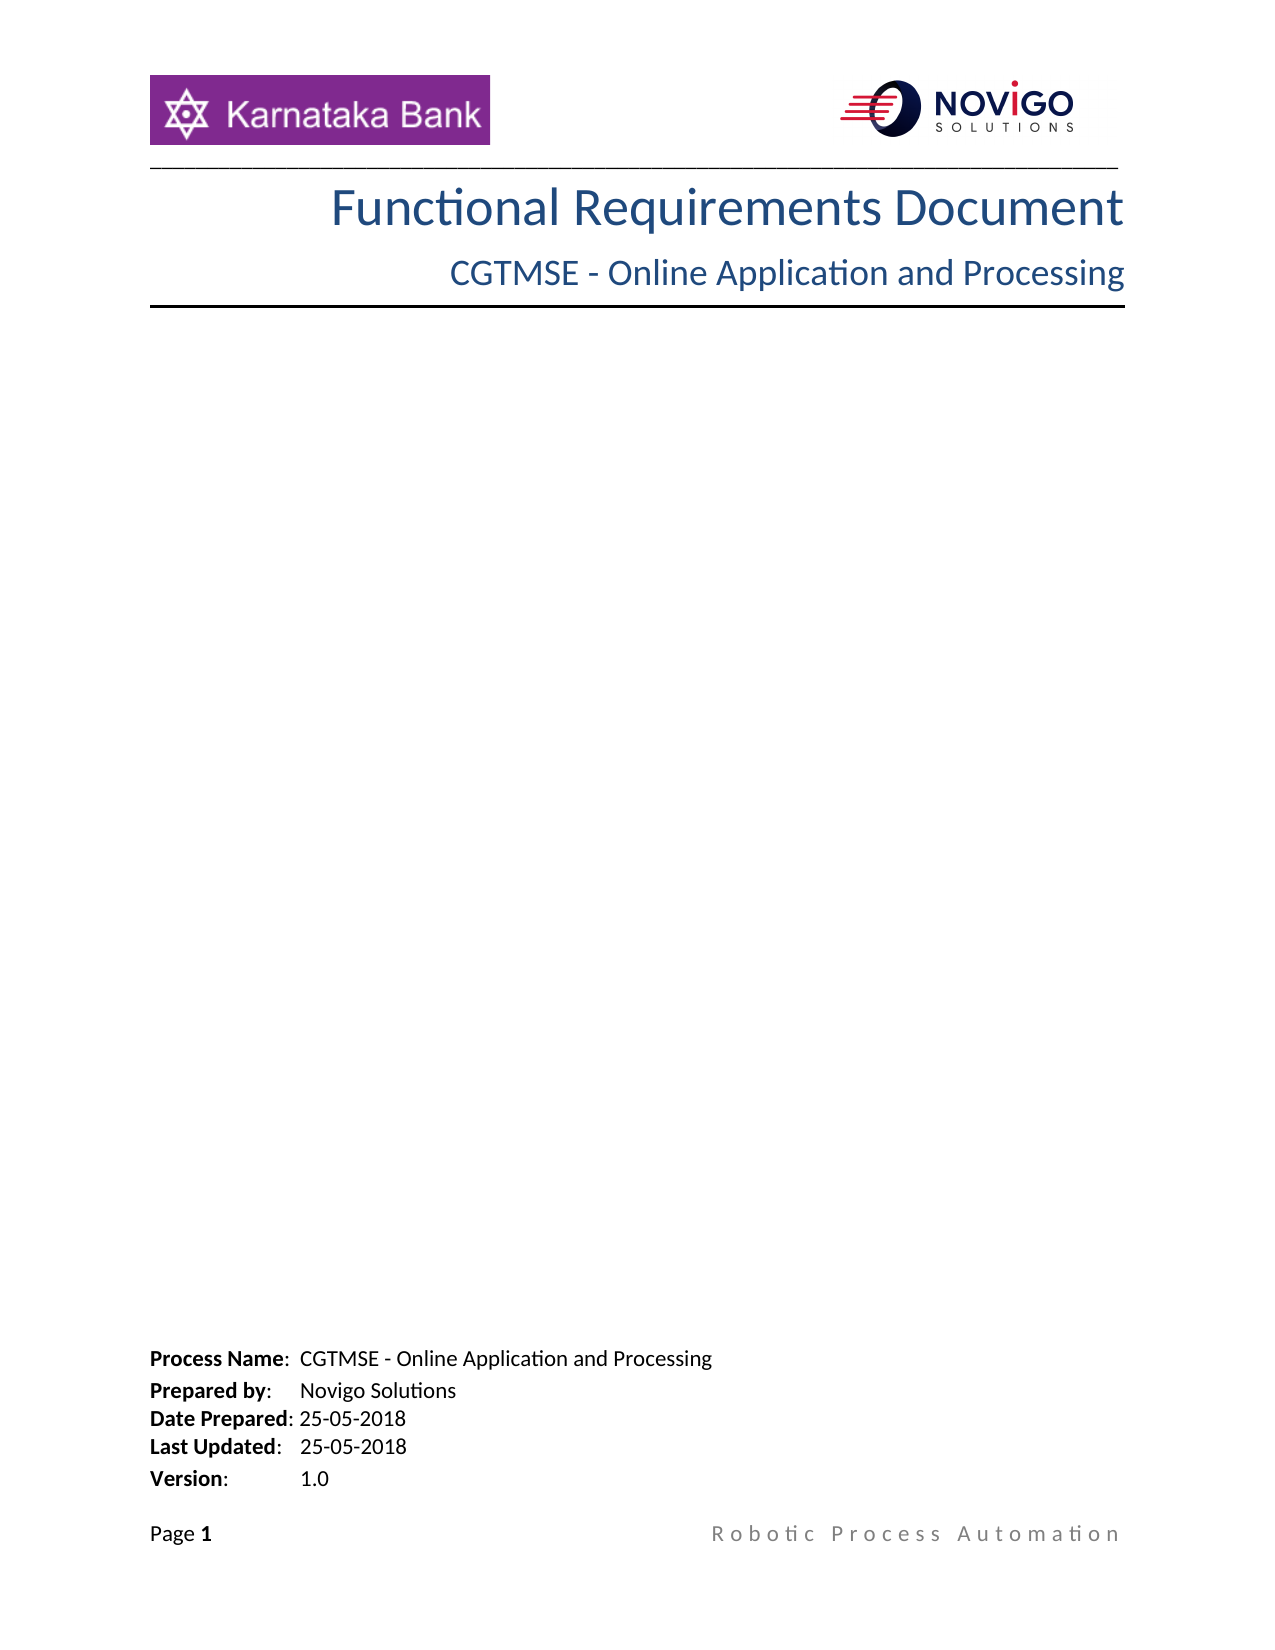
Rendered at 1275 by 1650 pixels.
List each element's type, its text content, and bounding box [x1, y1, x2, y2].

text CGTMSE - Online Application and Processing [150, 248, 1125, 294]
text Last Updated: 25-05-2018 [150, 1432, 1125, 1460]
text Version: 1.0 [150, 1464, 1125, 1492]
picture [150, 75, 491, 145]
text Prepared by: Novigo Solutions [150, 1376, 1125, 1404]
text Process Name: CGTMSE - Online Application and Processing [150, 1344, 1125, 1372]
picture [831, 75, 1117, 145]
text Functional Requirements Document [150, 172, 1125, 239]
text Date Prepared: 25-05-2018 [150, 1404, 1125, 1432]
